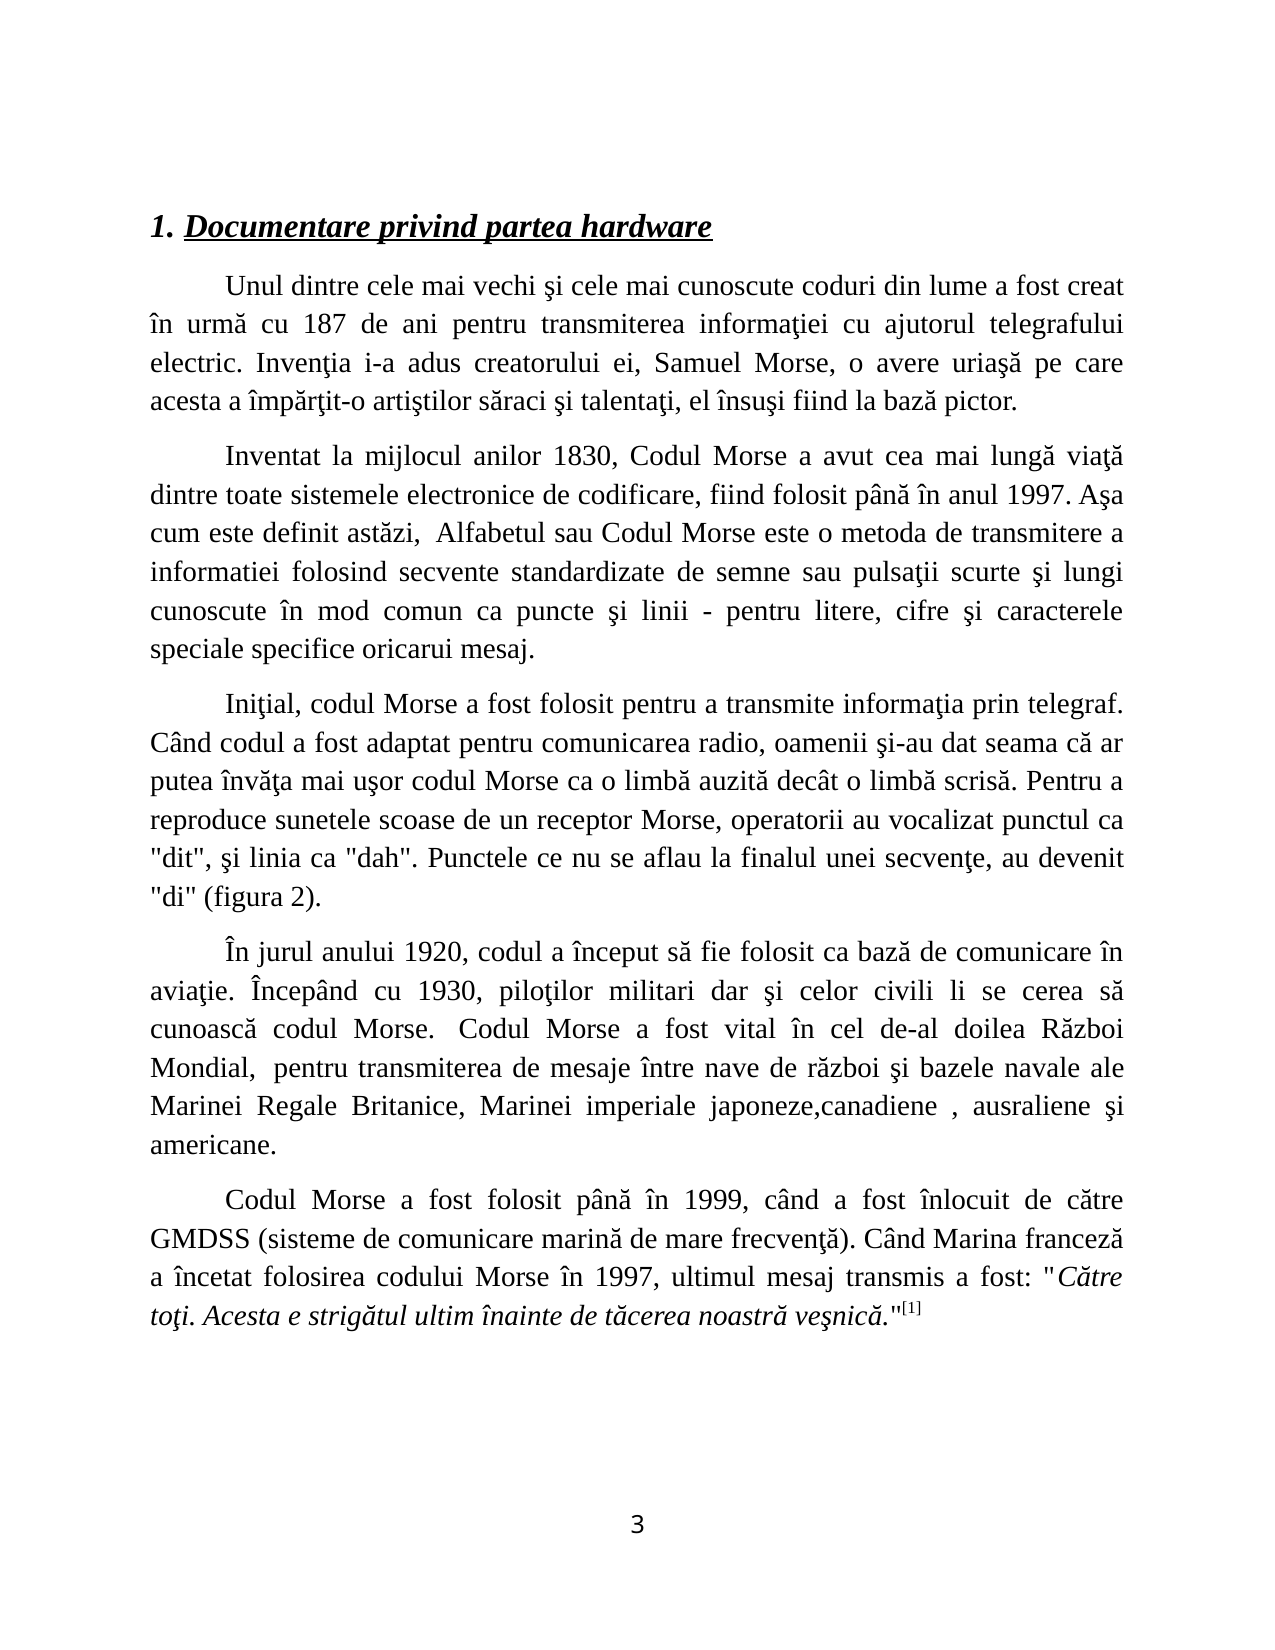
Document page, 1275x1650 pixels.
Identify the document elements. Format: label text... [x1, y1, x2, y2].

text În jurul anului 1920, codul a început să fie folosit ca bază de comunicare în aviaţie. Începând cu 1930, piloţilor militari dar şi celor civili li se cerea să cunoască codul Morse. Codul Morse a fost vital în cel de-al doilea Război Mondial, pentru transmiterea de mesaje între nave de război şi bazele navale ale Marinei Regale Britanice, Marinei imperiale japoneze,canadiene , ausraliene şi americane. [150, 934, 1125, 1161]
text Inventat la mijlocul anilor 1830, Codul Morse a avut cea mai lungă viaţă dintre toate sistemele electronice de codificare, fiind folosit până în anul 1997. Aşa cum este definit astăzi, Alfabetul sau Codul Morse este o metoda de transmitere a informatiei folosind secvente standardizate de semne sau pulsaţii scurte şi lungi cunoscute în mod comun ca puncte şi linii - pentru litere, cifre şi caracterele speciale specifice oricarui mesaj. [150, 438, 1125, 665]
text Unul dintre cele mai vechi şi cele mai cunoscute coduri din lume a fost creat în urmă cu 187 de ani pentru transmiterea informaţiei cu ajutorul telegrafului electric. Invenţia i-a adus creatorului ei, Samuel Morse, o avere uriaşă pe care acesta a împărţit-o artiştilor săraci şi talentaţi, el însuşi fiind la bază pictor. [150, 268, 1125, 417]
text Codul Morse a fost folosit până în 1999, când a fost înlocuit de către GMDSS (sisteme de comunicare marină de mare frecvenţă). Când Marina franceză a încetat folosirea codului Morse în 1997, ultimul mesaj transmis a fost: "Către toţi. Acesta e strigătul ultim înainte de tăcerea noastră veşnică."[1] [150, 1182, 1125, 1331]
text Iniţial, codul Morse a fost folosit pentru a transmite informaţia prin telegraf. Când codul a fost adaptat pentru comunicarea radio, oamenii şi-au dat seama că ar putea învăţa mai uşor codul Morse ca o limbă auzită decât o limbă scrisă. Pentru a reproduce sunetele scoase de un receptor Morse, operatorii au vocalizat punctul ca "dit", şi linia ca "dah". Punctele ce nu se aflau la finalul unei secvenţe, au devenit "di" (figura 2). [150, 686, 1125, 913]
text 1. Documentare privind partea hardware [150, 206, 1125, 244]
